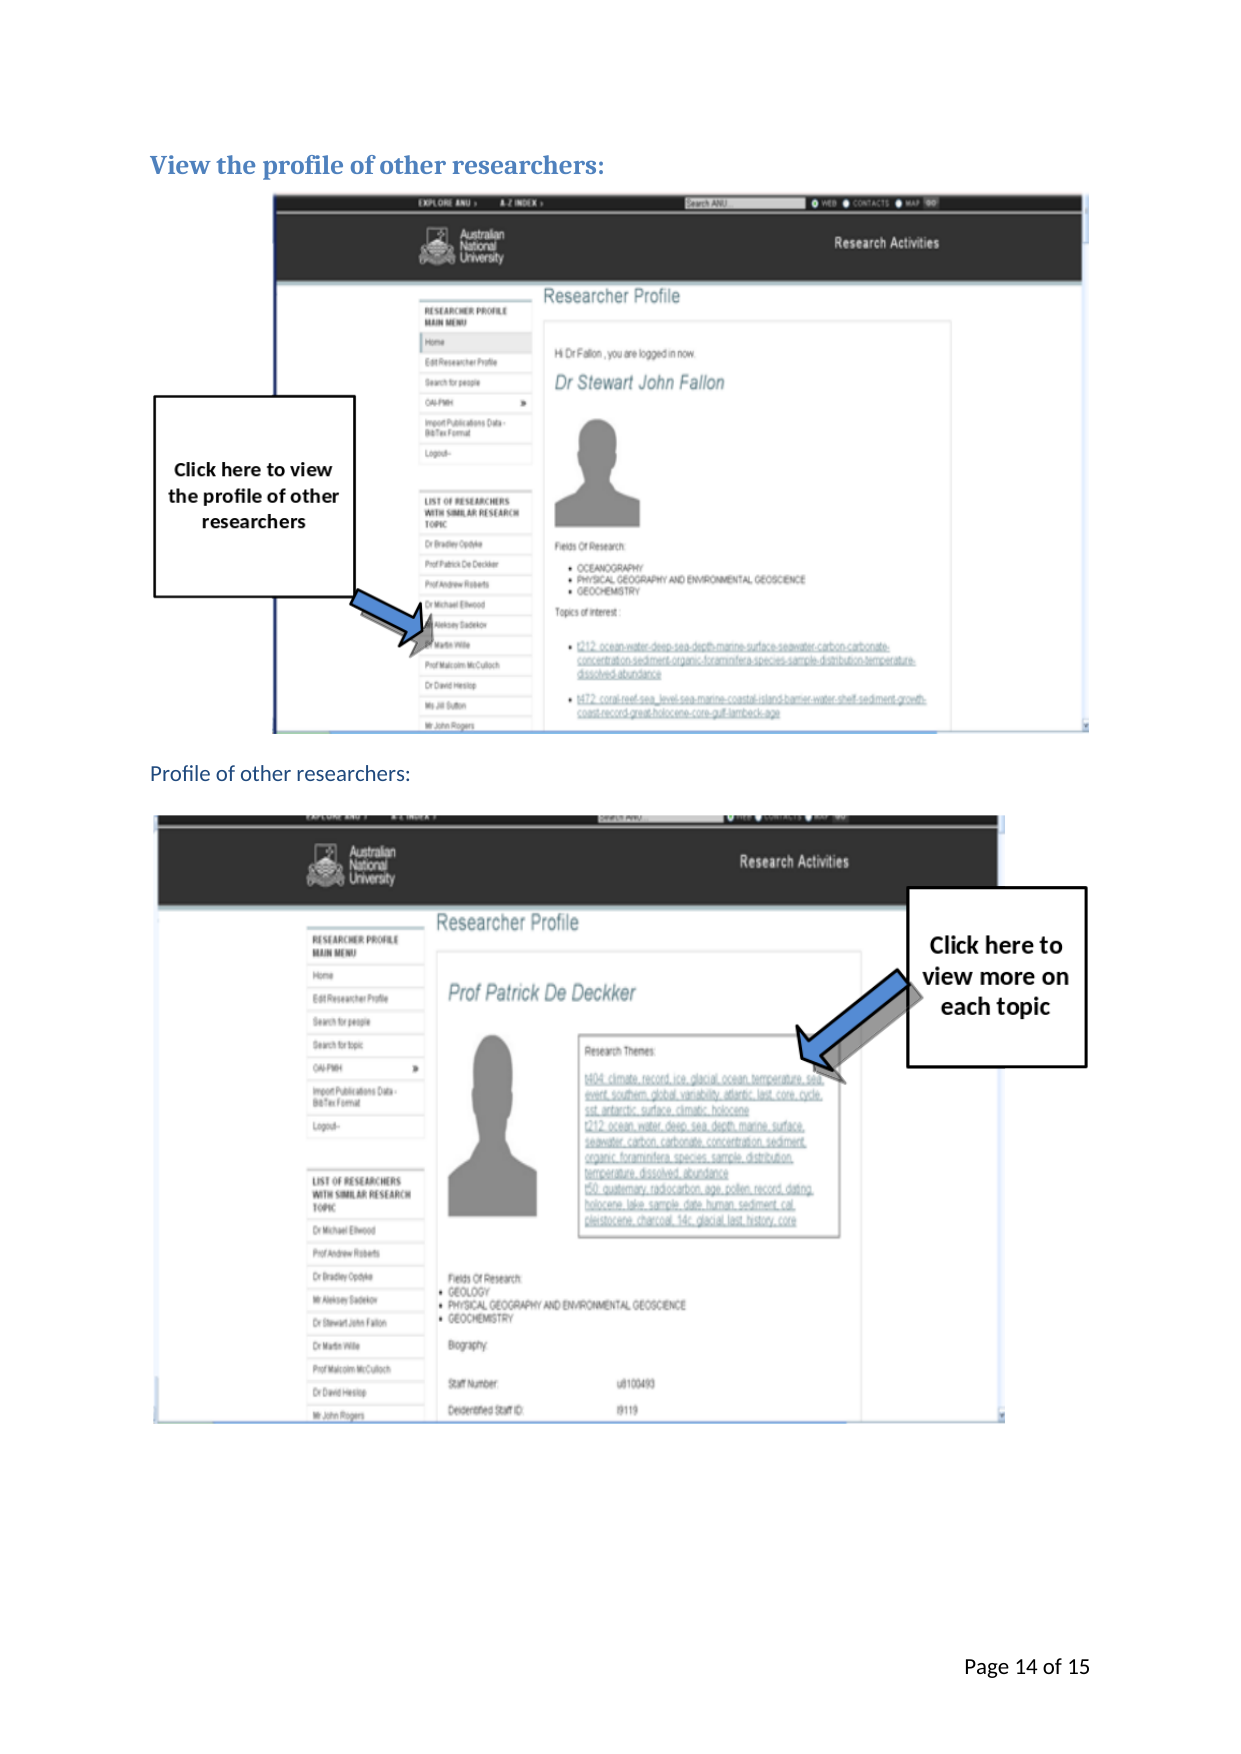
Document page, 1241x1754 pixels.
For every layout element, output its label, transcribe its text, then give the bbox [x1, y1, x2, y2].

text Profile of other researchers: [150, 759, 1090, 787]
subtitle View the profile of other researchers: [150, 150, 1090, 181]
